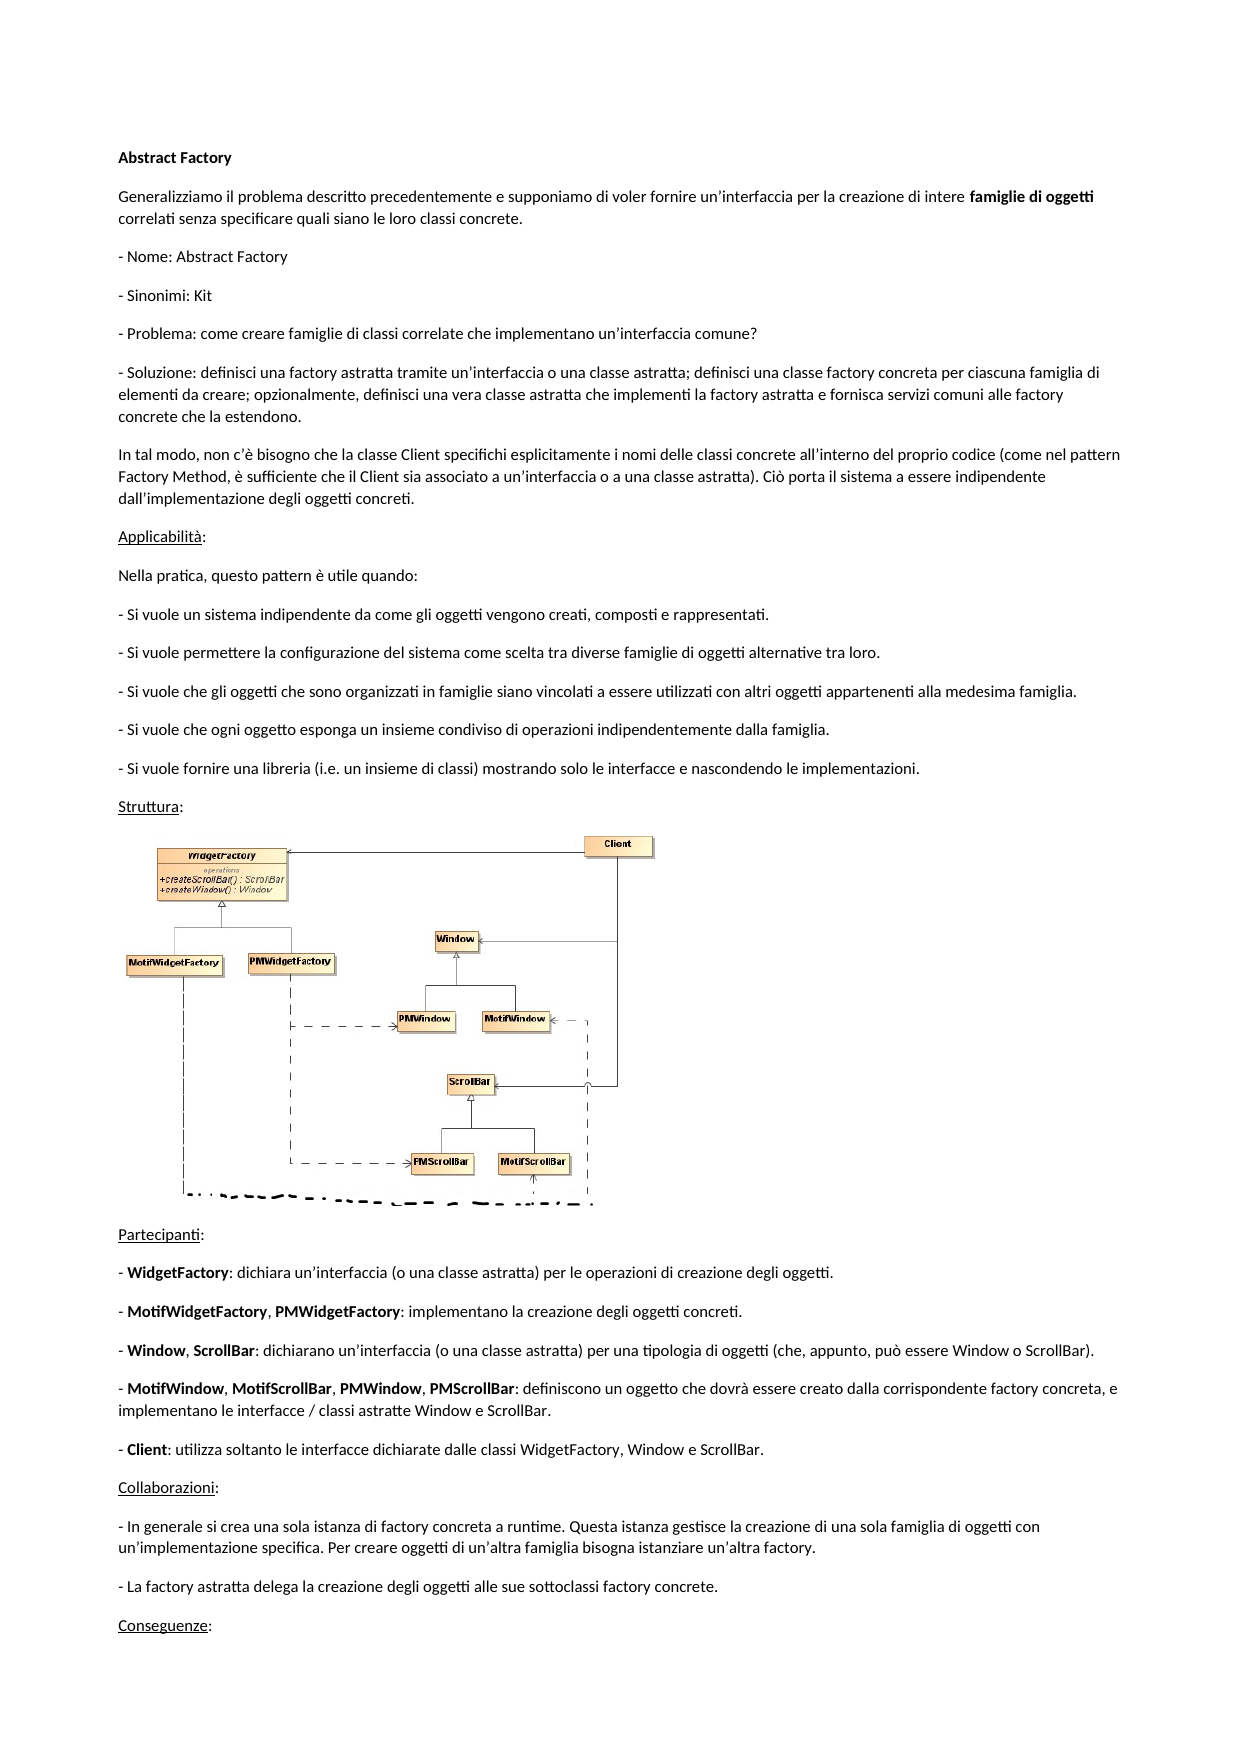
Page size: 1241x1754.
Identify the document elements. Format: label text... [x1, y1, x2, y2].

text In tal modo, non c’è bisogno che la classe Client specifichi esplicitamente i nomi delle classi concrete all’interno del proprio codice (come nel pattern Factory Method, è sufficiente che il Client sia associato a un’interfaccia o a una classe astratta). Ciò porta il sistema a essere indipendente dall’implementazione degli oggetti concreti. [118, 444, 1122, 508]
text - In generale si crea una sola istanza di factory concreta a runtime. Questa istanza gestisce la creazione di una sola famiglia di oggetti con un’implementazione specifica. Per creare oggetti di un’altra famiglia bisogna istanziare un’altra factory. [118, 1516, 1122, 1558]
text Applicabilità: [118, 527, 1122, 547]
text - WidgetFactory: dichiara un’interfaccia (o una classe astratta) per le operazioni di creazione degli oggetti. [118, 1263, 1122, 1283]
text - Si vuole permettere la configurazione del sistema come scelta tra diverse famiglie di oggetti alternative tra loro. [118, 642, 1122, 663]
text - Window, ScrollBar: dichiarano un’interfaccia (o una classe astratta) per una tipologia di oggetti (che, appunto, può essere Window o ScrollBar). [118, 1340, 1122, 1360]
text - Nome: Abstract Factory [118, 247, 1122, 267]
text Struttura: [118, 797, 1122, 817]
text Nella pratica, questo pattern è utile quando: [118, 565, 1122, 586]
text - La factory astratta delega la creazione degli oggetti alle sue sottoclassi factory concrete. [118, 1576, 1122, 1597]
text - Problema: come creare famiglie di classi correlate che implementano un’interfaccia comune? [118, 324, 1122, 344]
text Collaborazioni: [118, 1477, 1122, 1498]
text Partecipanti: [118, 1224, 1122, 1244]
text - Sinonimi: Kit [118, 285, 1122, 305]
text - Soluzione: definisci una factory astratta tramite un’interfaccia o una classe astratta; definisci una classe factory concreta per ciascuna famiglia di elementi da creare; opzionalmente, definisci una vera classe astratta che implementi la factory astratta e fornisca servizi comuni alle factory concrete che la estendono. [118, 362, 1122, 426]
text - Si vuole che gli oggetti che sono organizzati in famiglie siano vincolati a essere utilizzati con altri oggetti appartenenti alla medesima famiglia. [118, 681, 1122, 701]
text - Si vuole che ogni oggetto esponga un insieme condiviso di operazioni indipendentemente dalla famiglia. [118, 719, 1122, 740]
text - MotifWidgetFactory, PMWidgetFactory: implementano la creazione degli oggetti concreti. [118, 1301, 1122, 1322]
text Abstract Factory [118, 148, 1122, 168]
text - Client: utilizza soltanto le interfacce dichiarate dalle classi WidgetFactory, Window e ScrollBar. [118, 1439, 1122, 1459]
picture [118, 835, 662, 1206]
text Generalizziamo il problema descritto precedentemente e supponiamo di voler fornire un’interfaccia per la creazione di intere famiglie di oggetti correlati senza specificare quali siano le loro classi concrete. [118, 186, 1122, 228]
text - Si vuole fornire una libreria (i.e. un insieme di classi) mostrando solo le interfacce e nascondendo le implementazioni. [118, 758, 1122, 778]
text Conseguenze: [118, 1615, 1122, 1635]
text - Si vuole un sistema indipendente da come gli oggetti vengono creati, composti e rappresentati. [118, 604, 1122, 624]
text - MotifWindow, MotifScrollBar, PMWindow, PMScrollBar: definiscono un oggetto che dovrà essere creato dalla corrispondente factory concreta, e implementano le interfacce / classi astratte Window e ScrollBar. [118, 1378, 1122, 1421]
